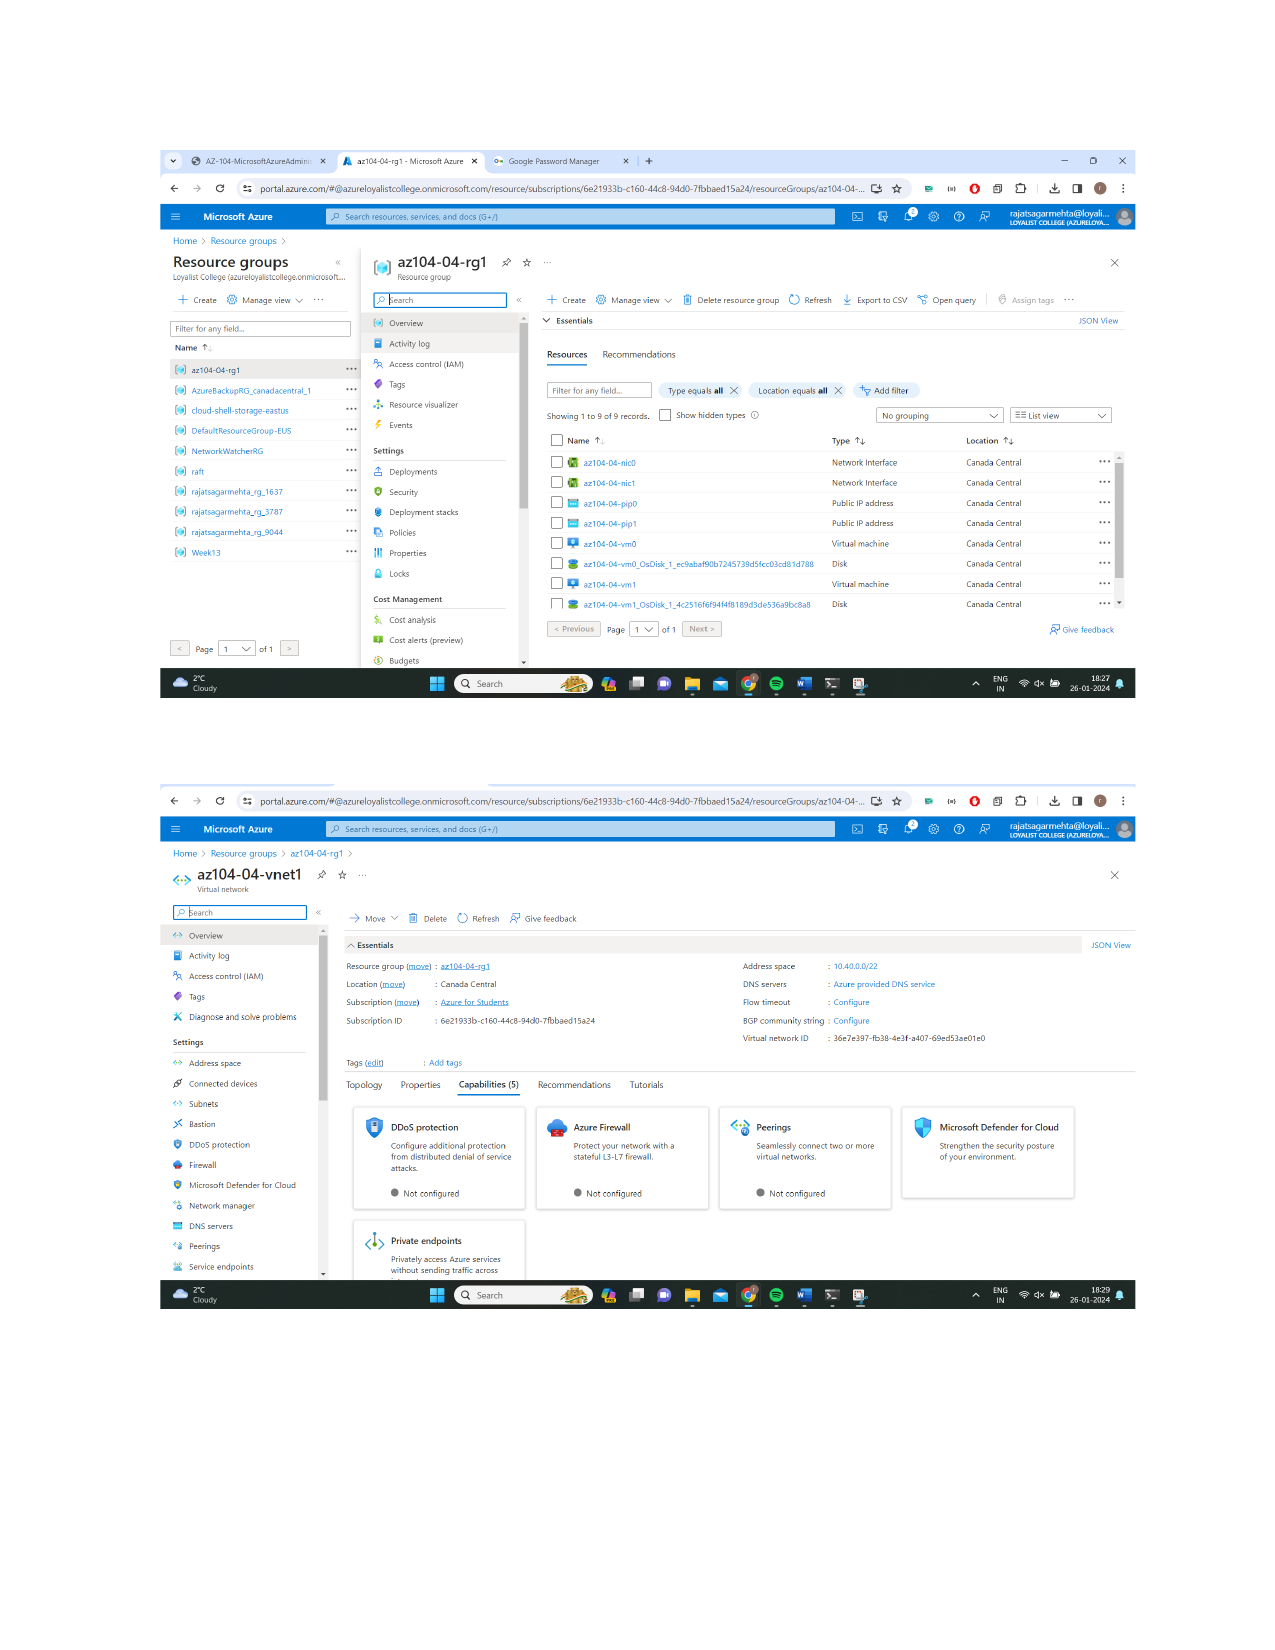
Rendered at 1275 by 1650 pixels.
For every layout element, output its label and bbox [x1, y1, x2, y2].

picture [160, 150, 1136, 698]
picture [160, 784, 1136, 1309]
